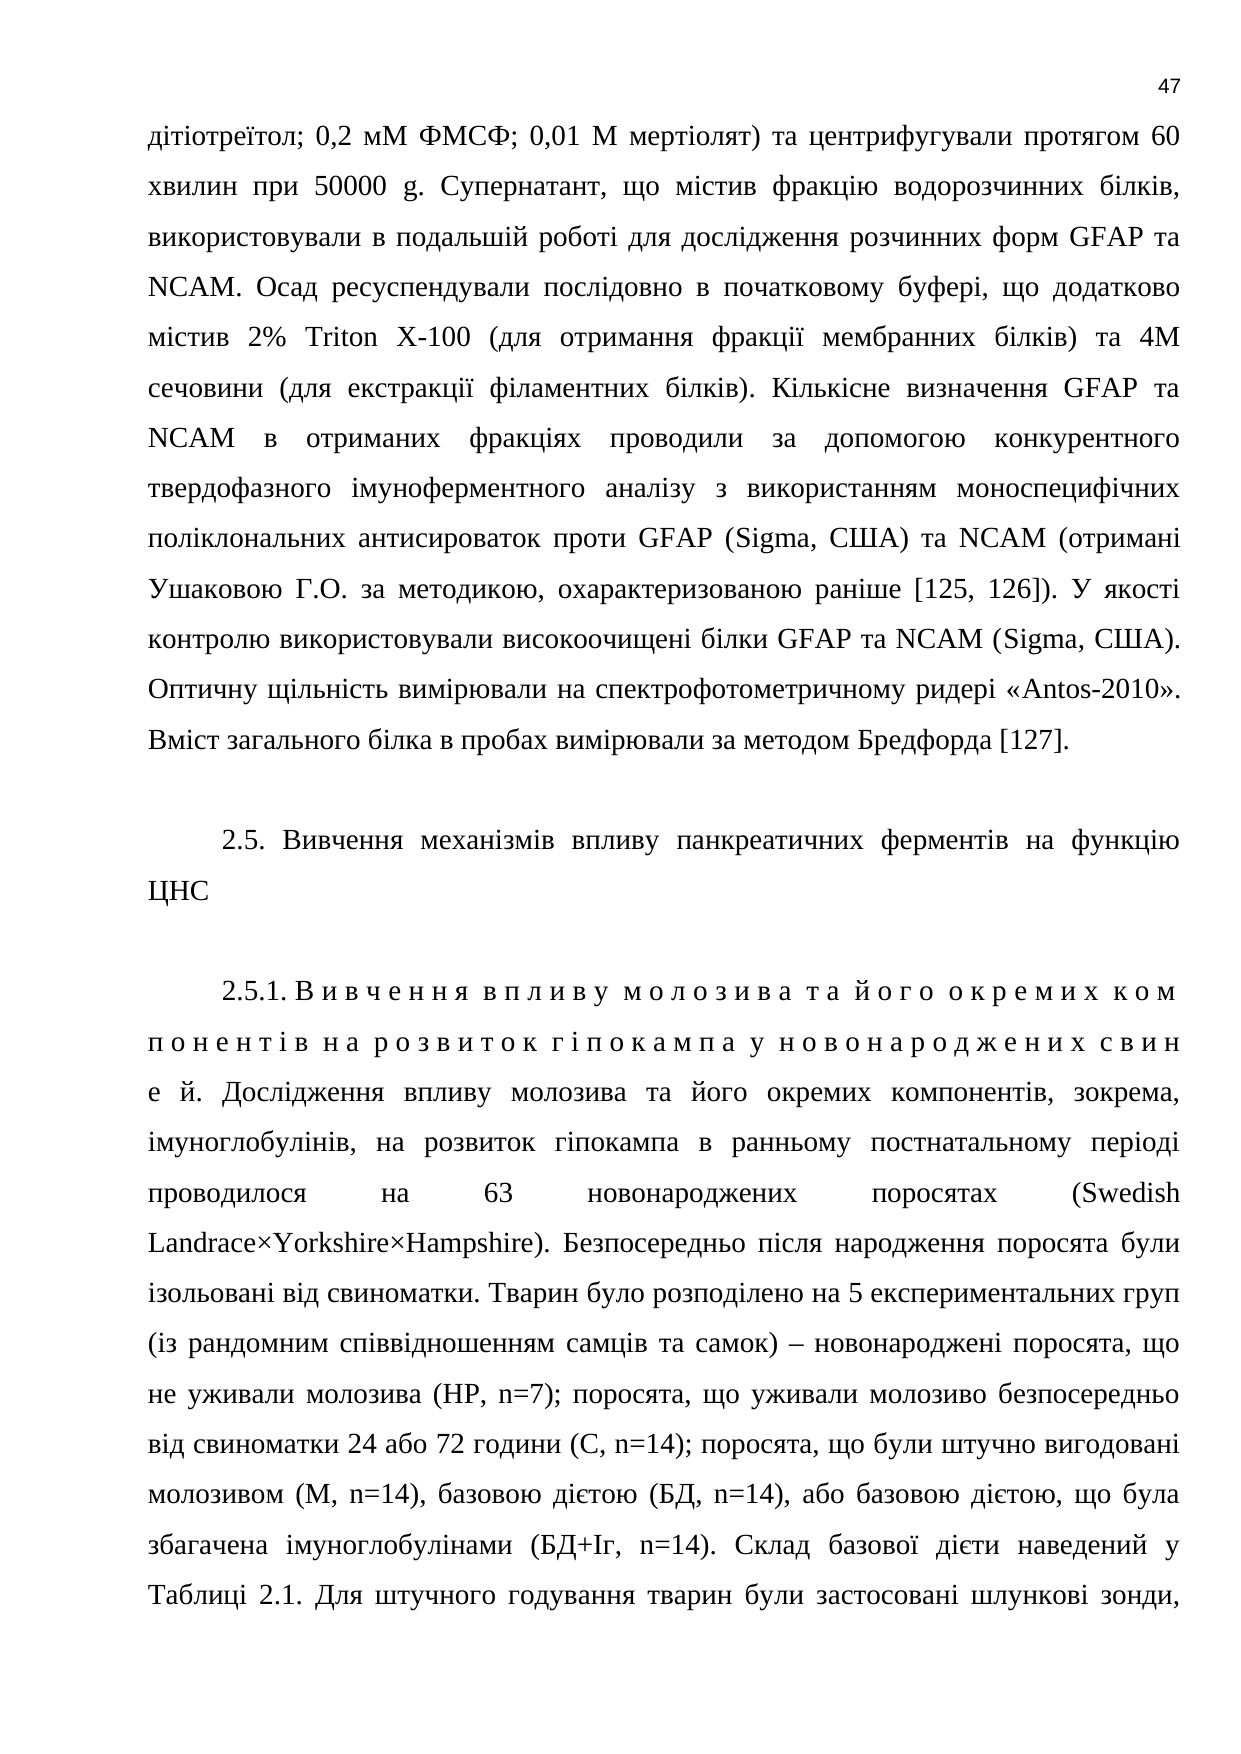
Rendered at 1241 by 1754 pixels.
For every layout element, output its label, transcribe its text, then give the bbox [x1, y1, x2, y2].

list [148, 118, 1181, 755]
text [148, 973, 1181, 1611]
list 2.5. Вивчення механізмів впливу панкреатичних ферментів на функцію ЦНС [148, 822, 1181, 906]
